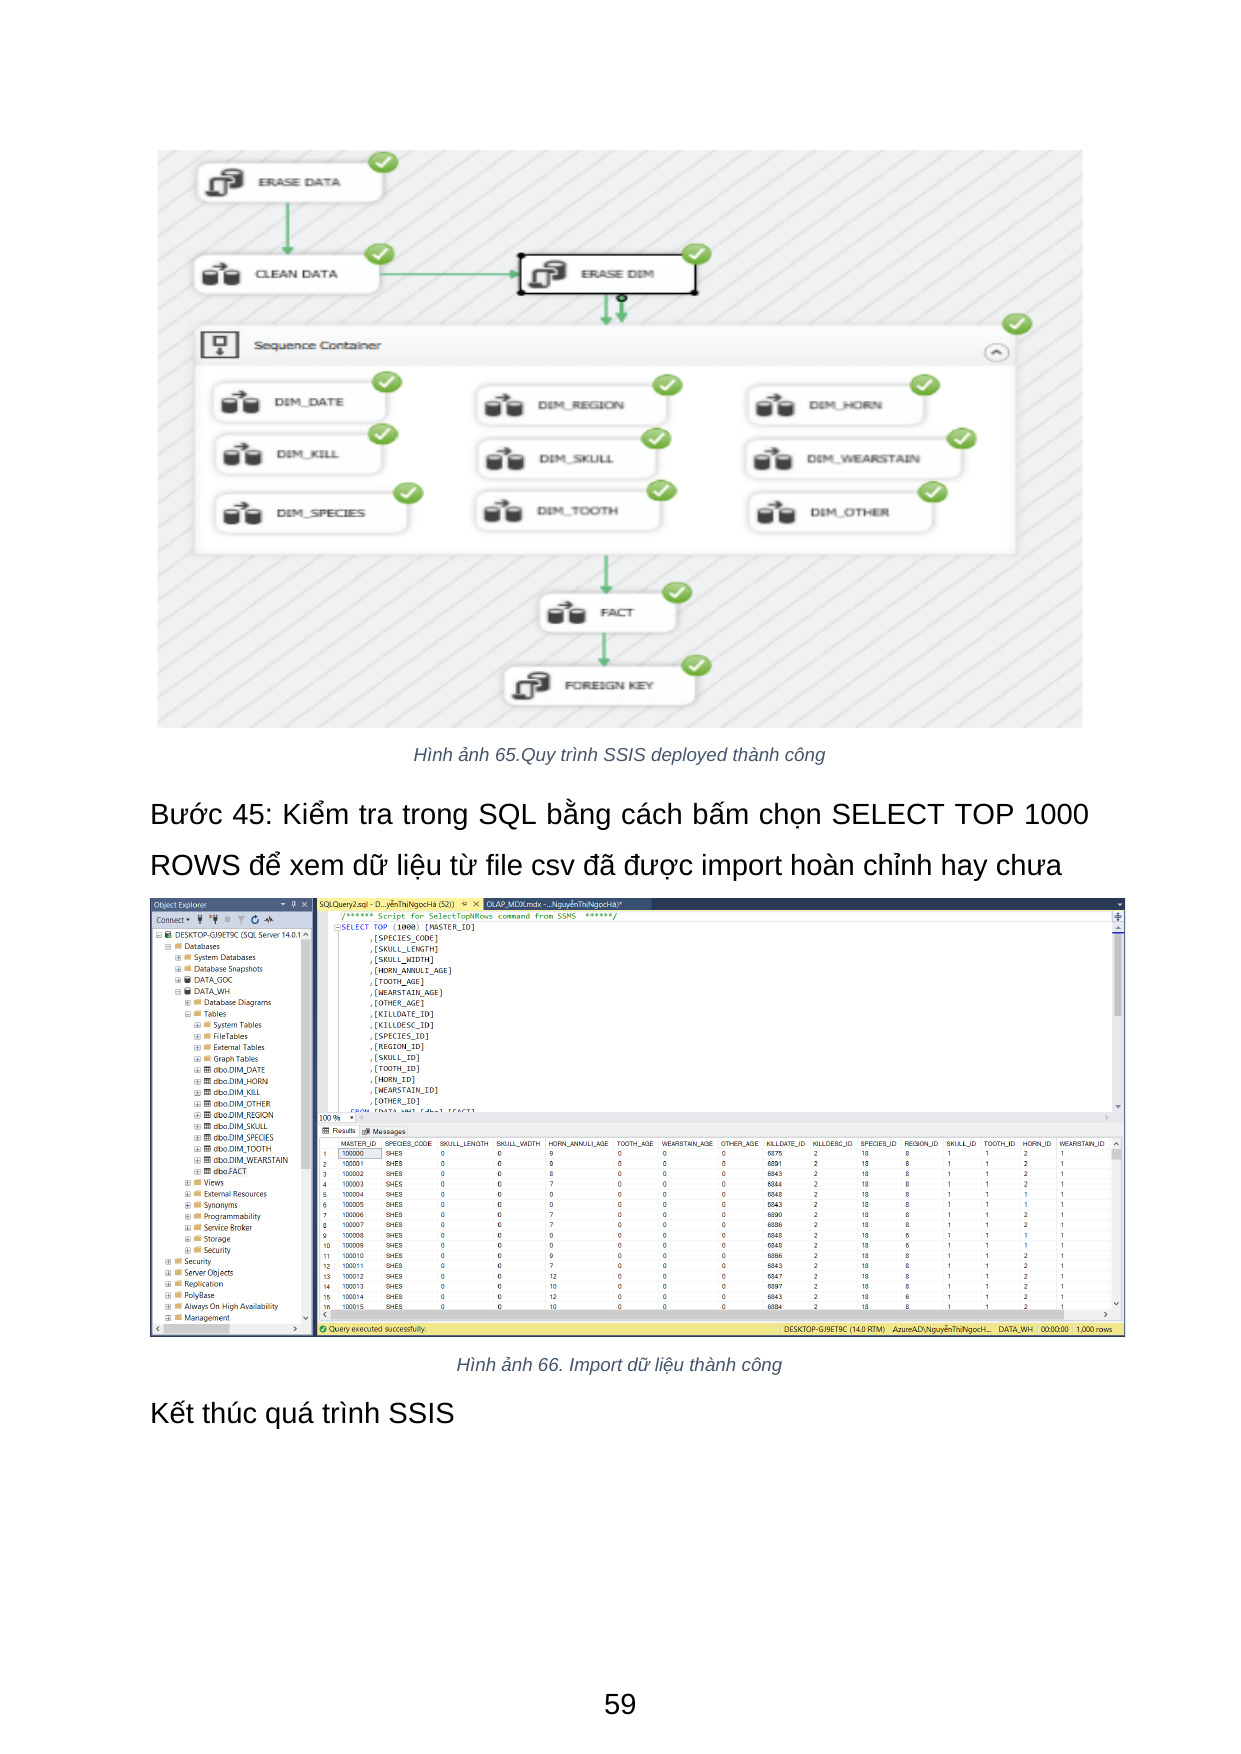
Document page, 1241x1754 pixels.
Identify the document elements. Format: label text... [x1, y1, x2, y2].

text Bước 45: Kiểm tra trong SQL bằng cách bấm chọn SELECT TOP 1000 ROWS để xem dữ liệu từ file csv đã được import hoàn chỉnh hay chưa [150, 797, 1090, 881]
picture [157, 150, 1083, 728]
text Kết thúc quá trình SSIS [150, 1396, 1090, 1430]
picture [150, 898, 1125, 1337]
